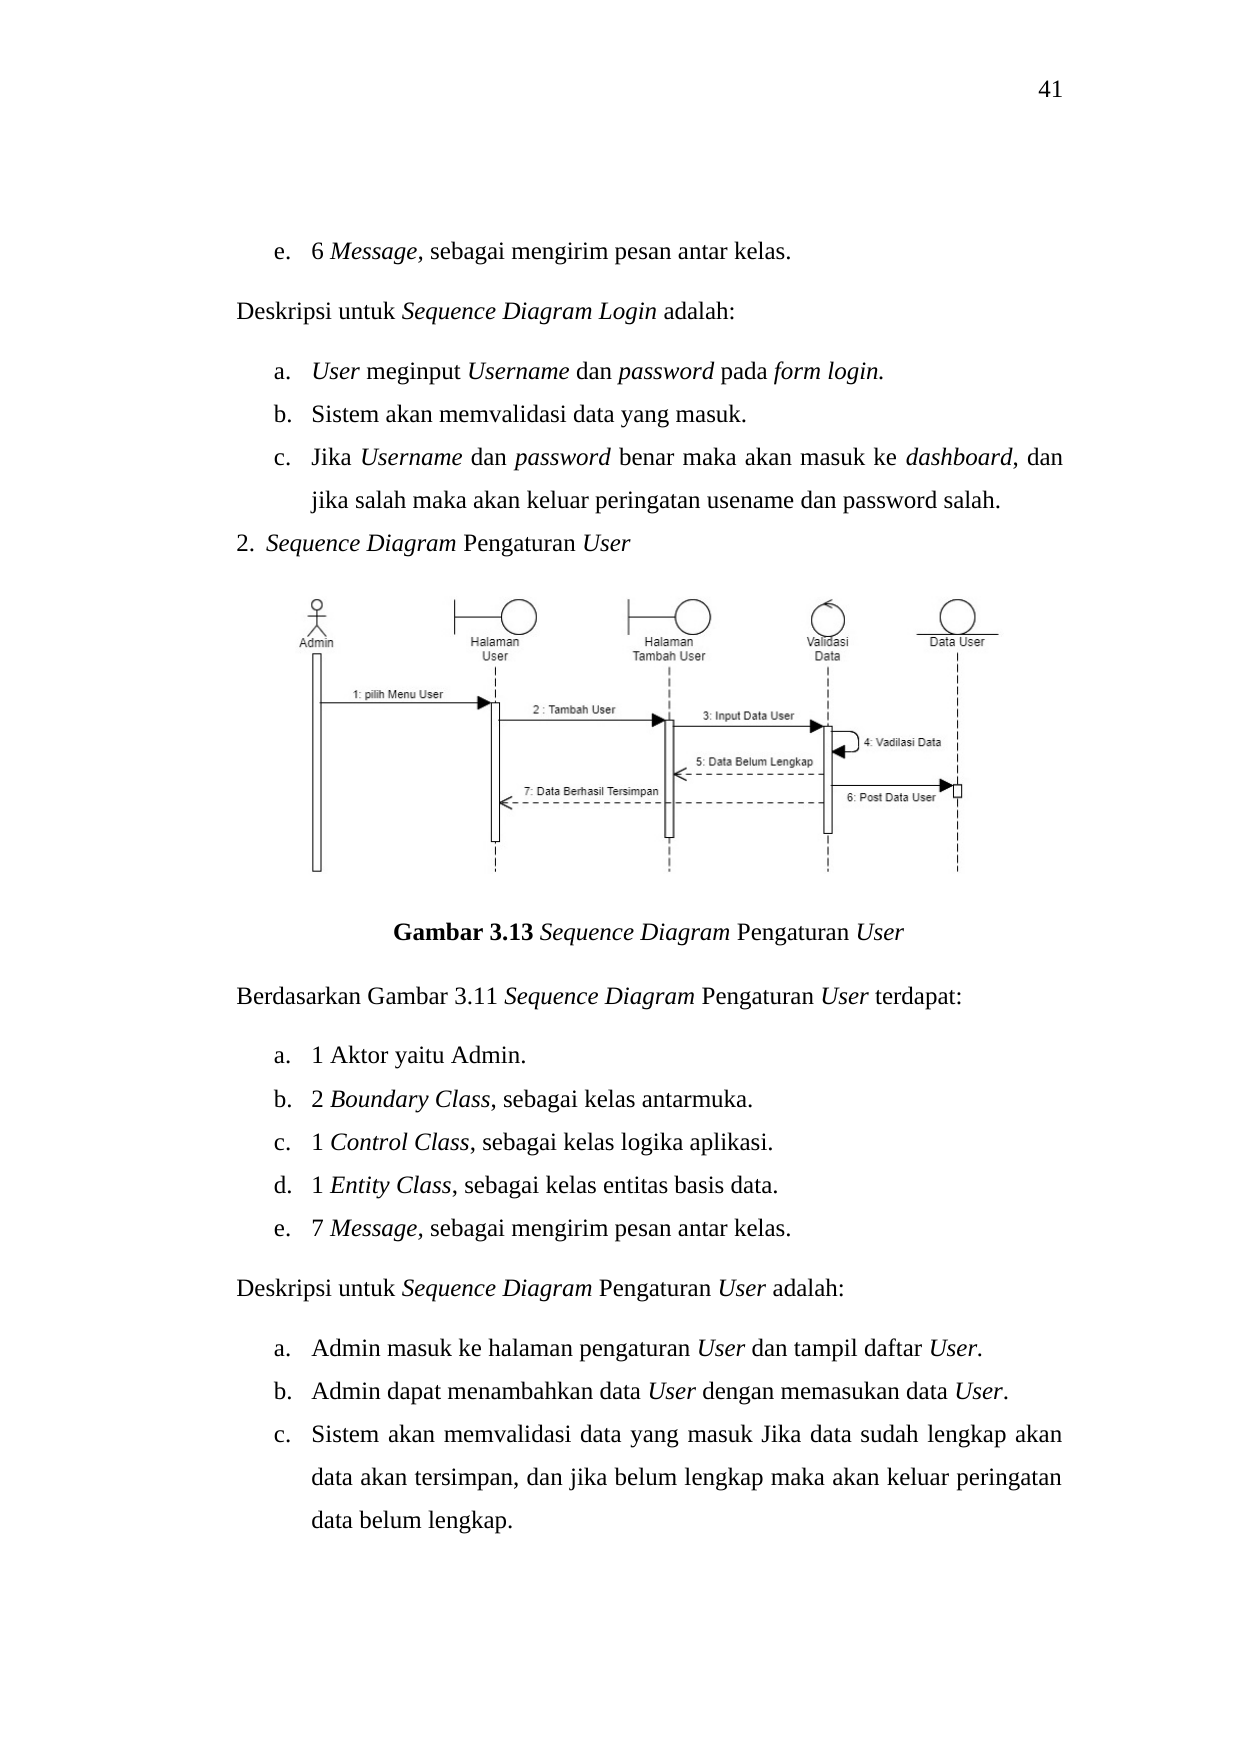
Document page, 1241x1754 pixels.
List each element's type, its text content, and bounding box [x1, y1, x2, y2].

list Sequence Diagram Pengaturan User [236, 528, 1063, 557]
text Berdasarkan Gambar 3.11 Sequence Diagram Pengaturan User terdapat: [236, 981, 1063, 1009]
list 7 Message, sebagai mengirim pesan antar kelas. [274, 1213, 1063, 1242]
list 1 Control Class, sebagai kelas logika aplikasi. [274, 1127, 1063, 1156]
list User meginput Username dan password pada form login. [274, 356, 1063, 384]
text Deskripsi untuk Sequence Diagram Login adalah: [236, 296, 1063, 325]
list Sistem akan memvalidasi data yang masuk Jika data sudah lengkap akan data akan tersimpan, dan jika belum lengkap maka akan keluar peringatan data belum lengkap. [274, 1419, 1063, 1534]
list 1 Entity Class, sebagai kelas entitas basis data. [274, 1170, 1063, 1199]
list Admin masuk ke halaman pengaturan User dan tampil daftar User. [274, 1333, 1063, 1361]
list Admin dapat menambahkan data User dengan memasukan data User. [274, 1376, 1063, 1404]
list 2 Boundary Class, sebagai kelas antarmuka. [274, 1084, 1063, 1112]
picture [295, 588, 1004, 886]
text Deskripsi untuk Sequence Diagram Pengaturan User adalah: [236, 1273, 1063, 1302]
text Gambar 3.13 Sequence Diagram Pengaturan User [236, 917, 1063, 946]
list 6 Message, sebagai mengirim pesan antar kelas. [274, 236, 1063, 265]
list Jika Username dan password benar maka akan masuk ke dashboard, dan jika salah maka akan keluar peringatan usename dan password salah. [274, 442, 1063, 514]
list 1 Aktor yaitu Admin. [274, 1041, 1063, 1069]
list Sistem akan memvalidasi data yang masuk. [274, 399, 1063, 428]
